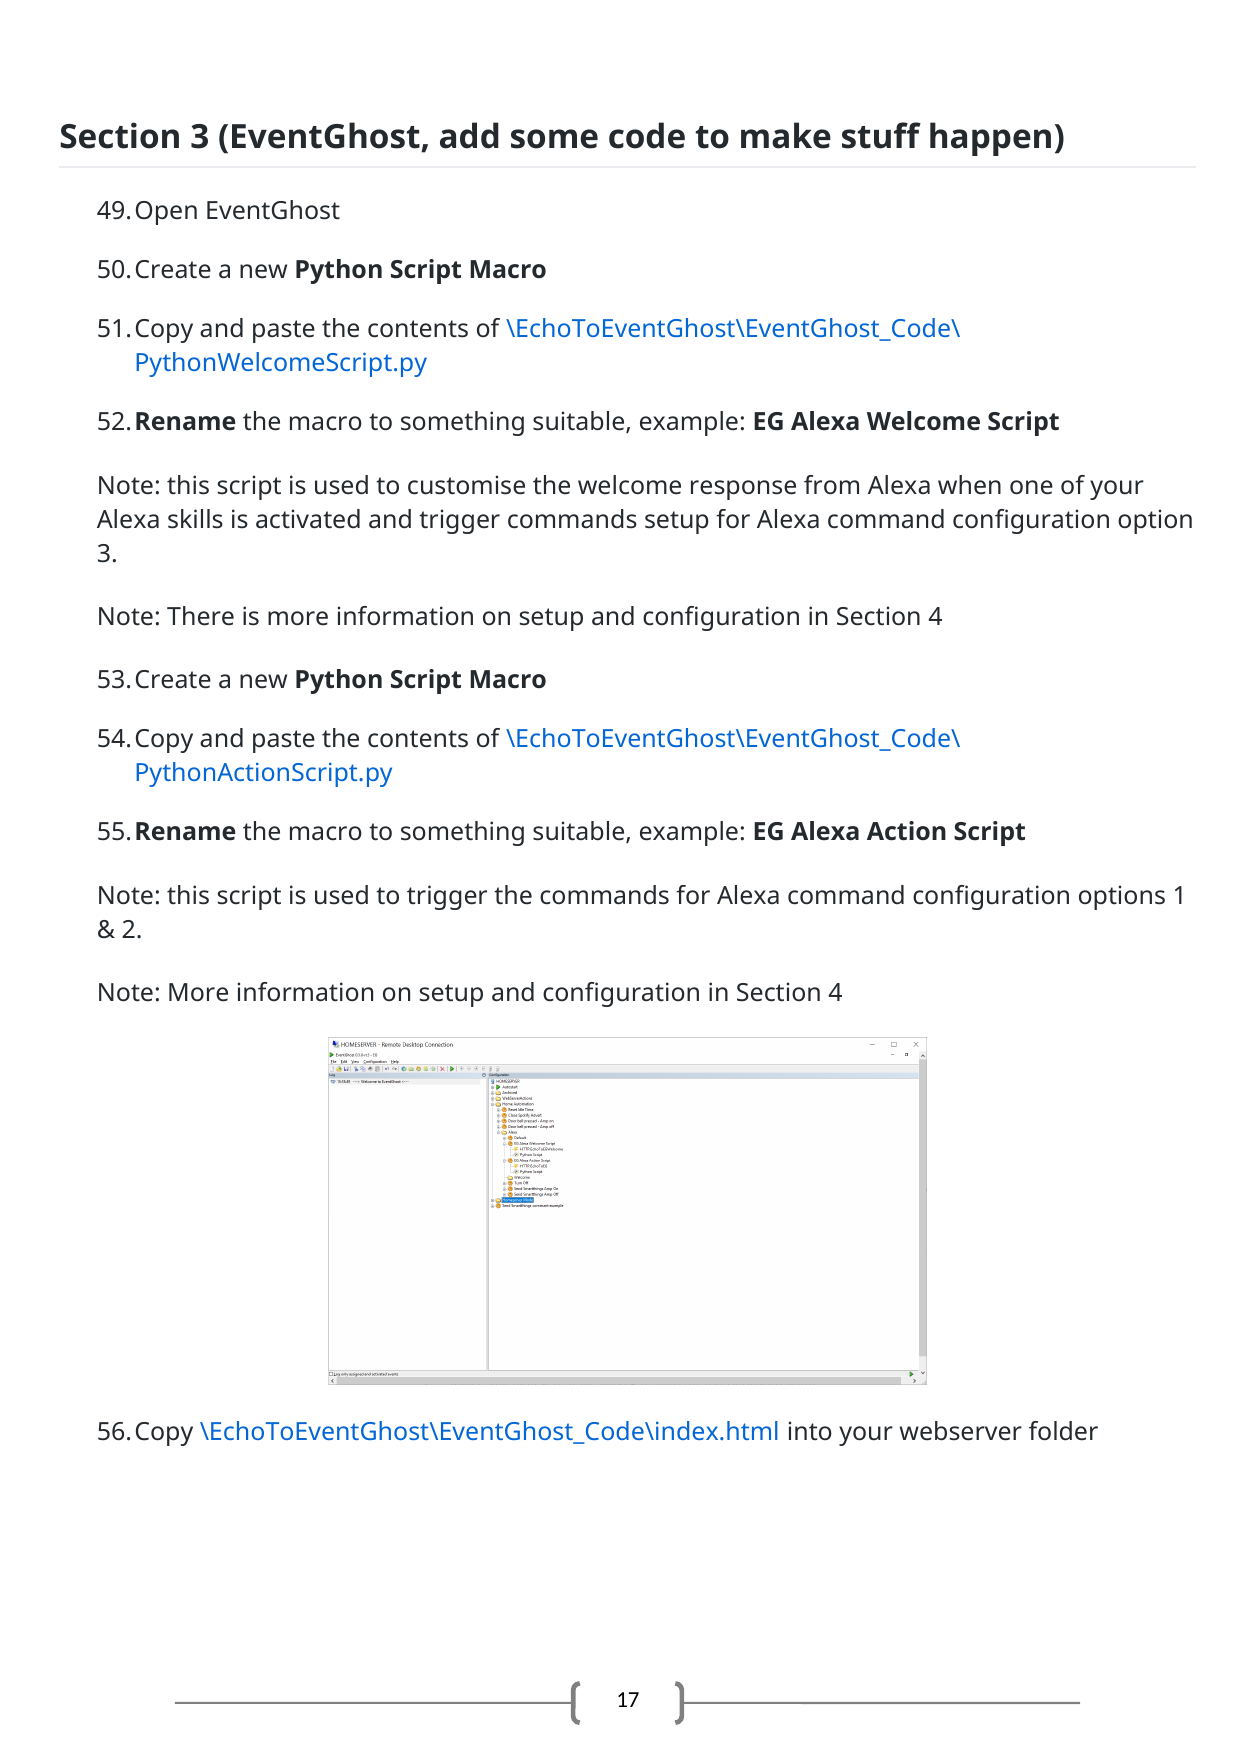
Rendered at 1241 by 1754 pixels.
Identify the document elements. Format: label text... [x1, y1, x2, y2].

text Note: this script is used to trigger the commands for Alexa command configuration options 1 & 2. [97, 877, 1196, 945]
text Note: this script is used to customise the welcome response from Alexa when one of your Alexa skills is activated and trigger commands setup for Alexa command configuration option 3. [97, 467, 1196, 569]
list Create a new Python Script Macro [97, 252, 1196, 286]
list Rename the macro to something suitable, example: EG Alexa Action Script [97, 814, 1196, 848]
list Copy \EchoToEventGhost\EventGhost_Code\index.html into your webserver folder [97, 1413, 1196, 1448]
list Create a new Python Script Macro [97, 662, 1196, 696]
list Copy and paste the contents of \EchoToEventGhost\EventGhost_Code\PythonActionScript.py [97, 721, 1196, 789]
list Rename the macro to something suitable, example: EG Alexa Welcome Script [97, 404, 1196, 438]
list Copy and paste the contents of \EchoToEventGhost\EventGhost_Code\PythonWelcomeScript.py [97, 311, 1196, 379]
text Note: More information on setup and configuration in Section 4 [97, 974, 1196, 1009]
list Open EventGhost [97, 193, 1196, 227]
subtitle Section 3 (EventGhost, add some code to make stuff happen) [59, 112, 1196, 166]
text Note: There is more information on setup and configuration in Section 4 [97, 599, 1196, 633]
picture [328, 1037, 927, 1385]
